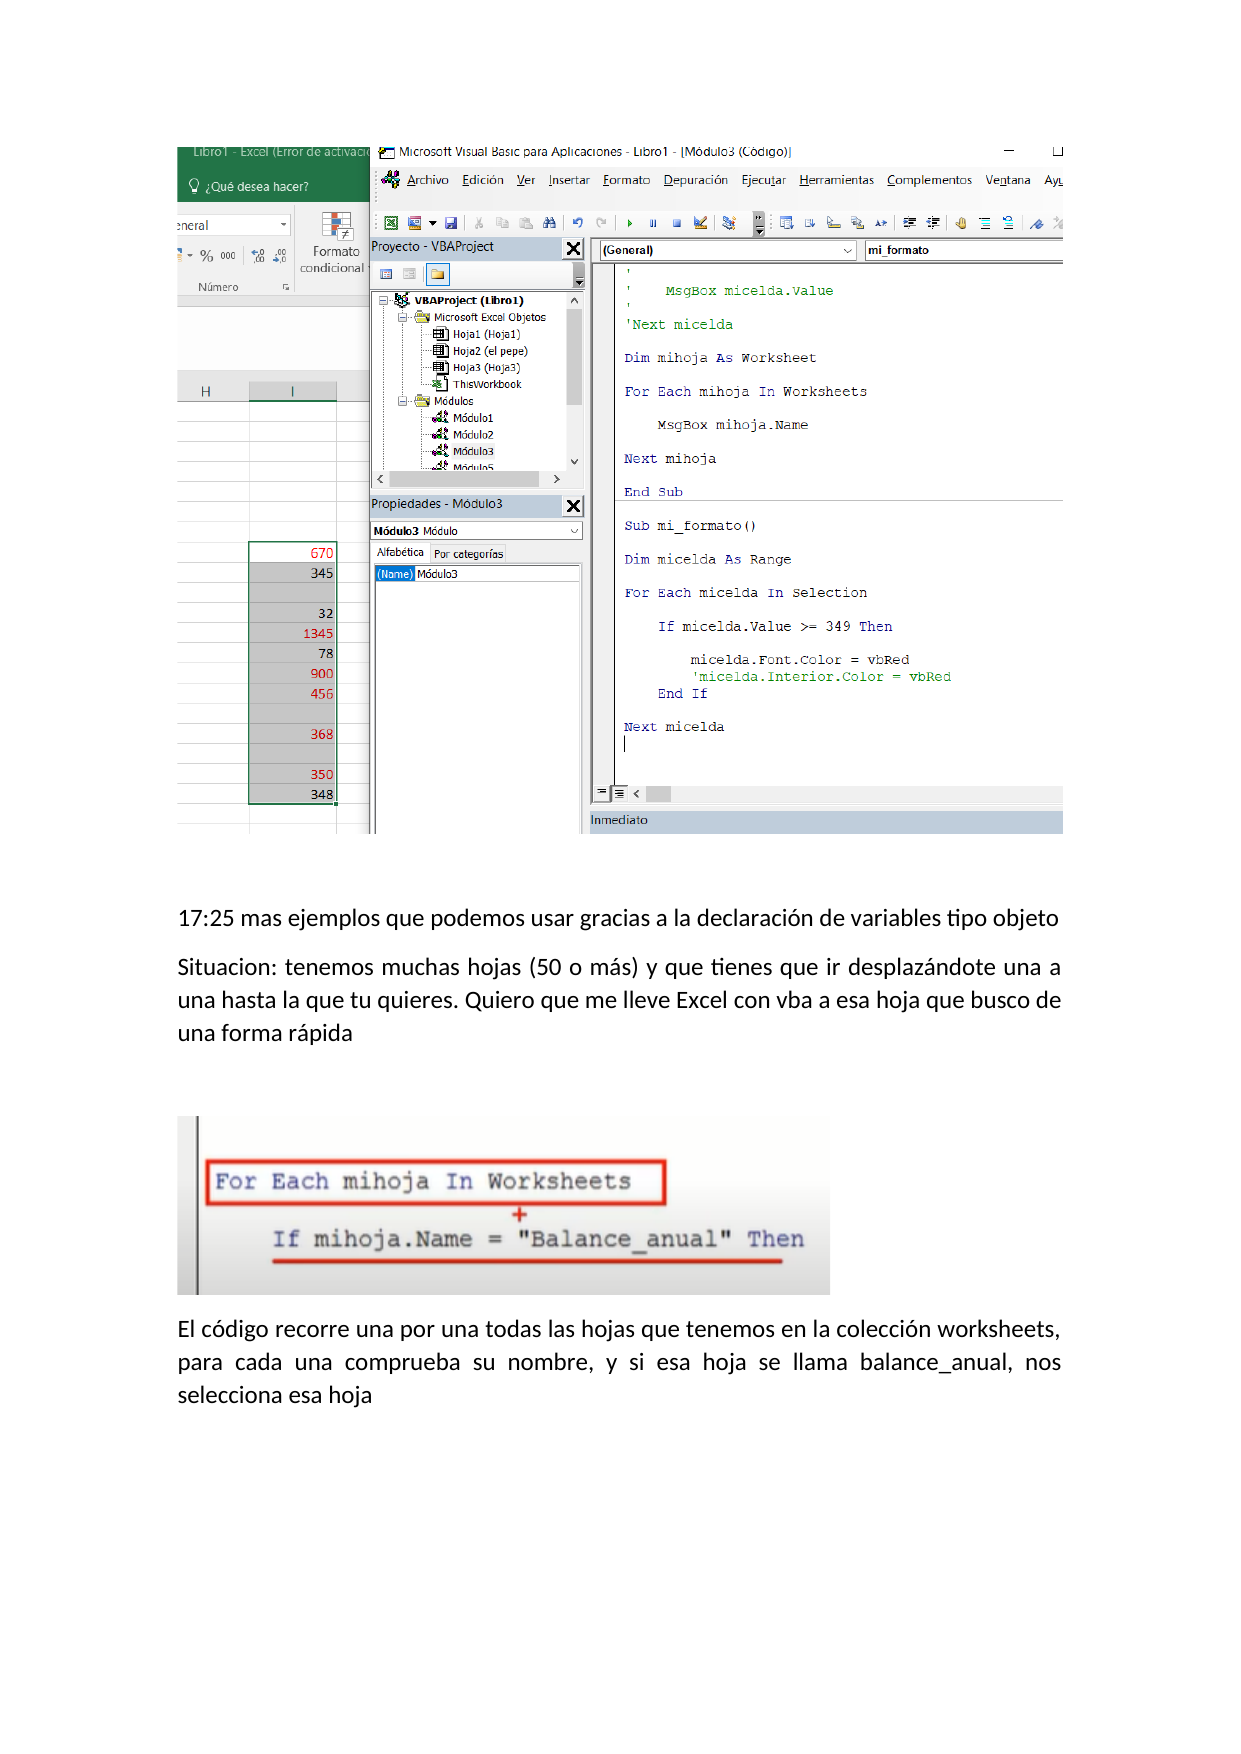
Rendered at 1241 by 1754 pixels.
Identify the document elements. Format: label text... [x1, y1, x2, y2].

text El código recorre una por una todas las hojas que tenemos en la colección worksheets, para cada una comprueba su nombre, y si esa hoja se llama balance_anual, nos selecciona esa hoja [177, 1313, 1063, 1410]
picture [177, 1116, 831, 1295]
picture [177, 147, 1063, 834]
text 17:25 mas ejemplos que podemos usar gracias a la declaración de variables tipo objeto [177, 902, 1063, 932]
text Situacion: tenemos muchas hojas (50 o más) y que tienes que ir desplazándote una a una hasta la que tu quieres. Quiero que me lleve Excel con vba a esa hoja que busco de una forma rápida [177, 951, 1063, 1048]
